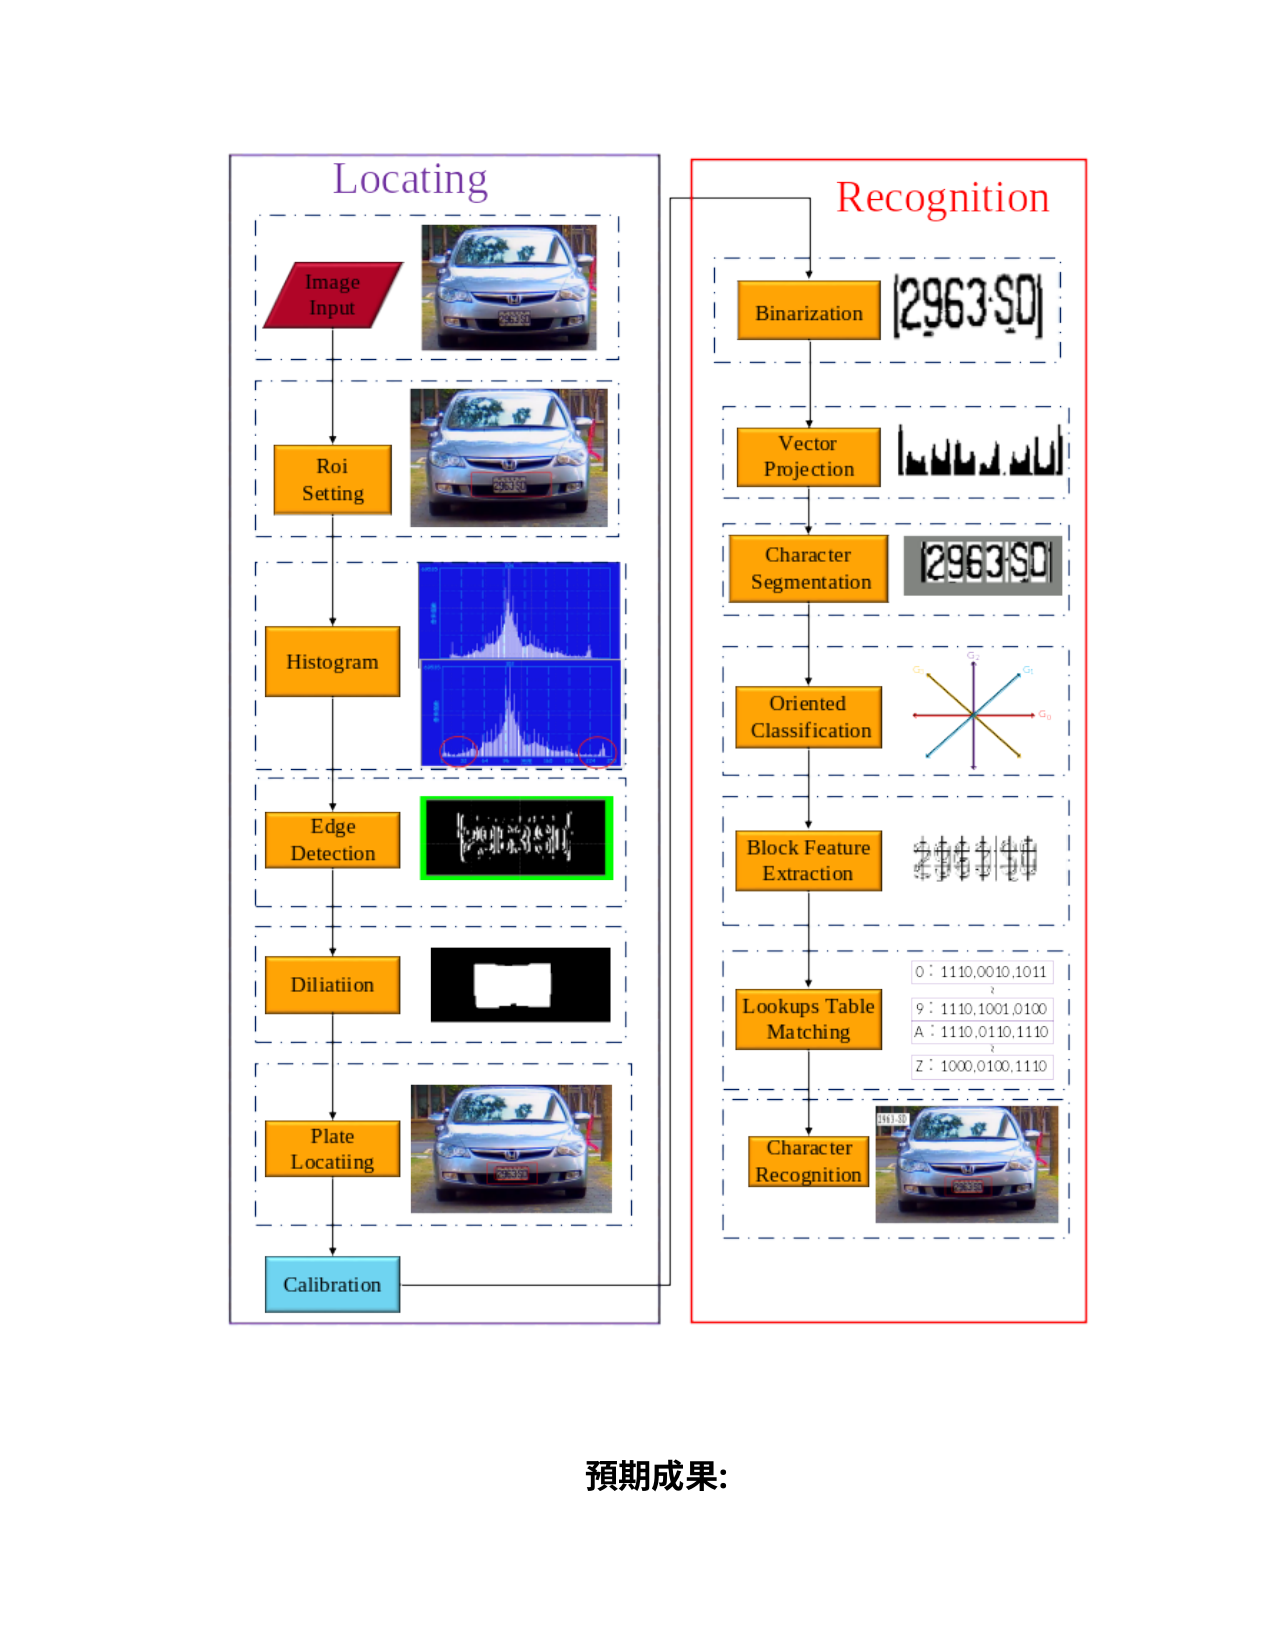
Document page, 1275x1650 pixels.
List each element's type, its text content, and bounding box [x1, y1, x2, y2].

list 預期成果: [225, 1450, 1087, 1499]
